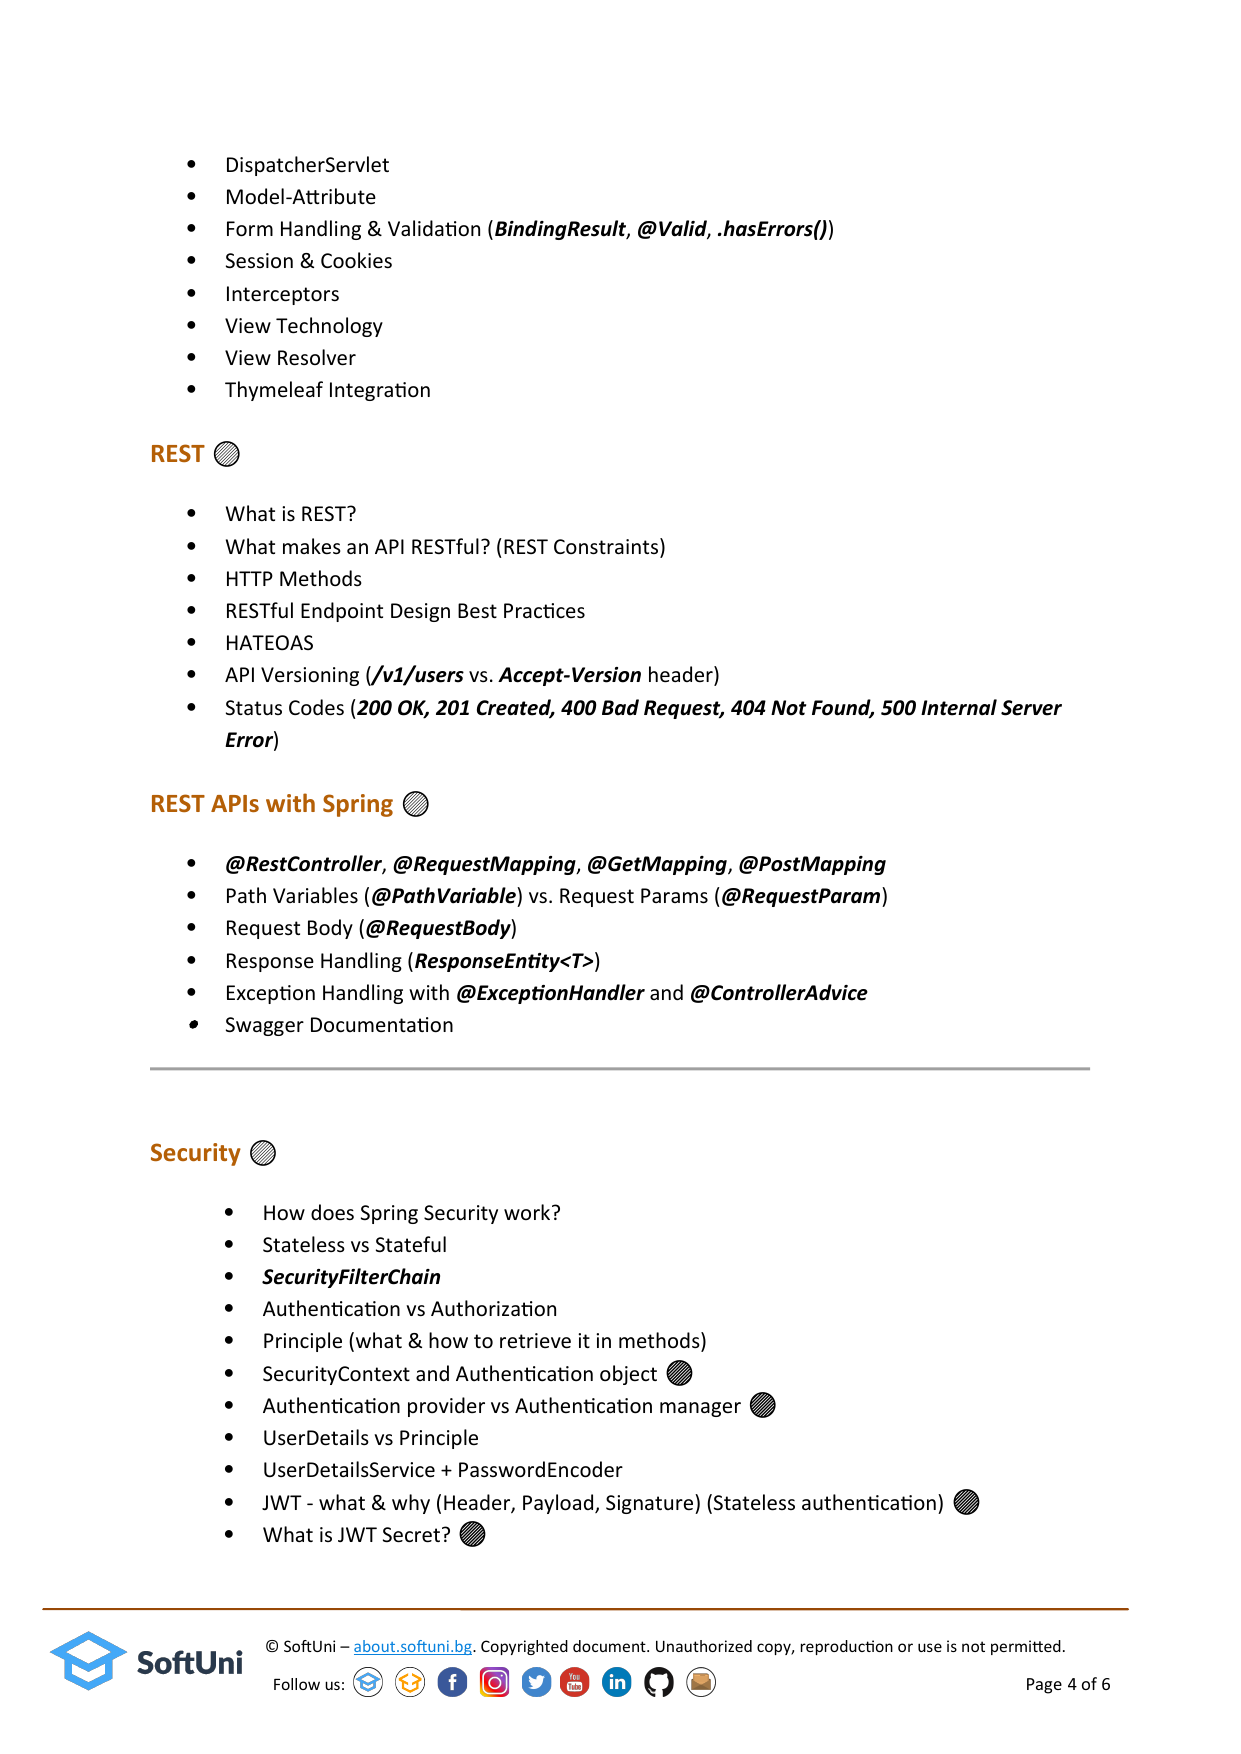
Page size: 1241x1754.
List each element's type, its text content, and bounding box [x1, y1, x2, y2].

list What is JWT Secret? 🔴 [225, 1520, 1090, 1548]
picture [560, 1667, 590, 1697]
list Response Handling (ResponseEntity<T>) [187, 946, 1090, 974]
list UserDetailsService + PasswordEncoder [225, 1455, 1090, 1483]
list DispatcherServlet [187, 150, 1090, 178]
list @RestController, @RequestMapping, @GetMapping, @PostMapping [187, 849, 1090, 877]
list UserDetails vs Principle [225, 1423, 1090, 1451]
list SecurityFilterChain [225, 1262, 1090, 1290]
list Model-Attribute [187, 182, 1090, 210]
list Principle (what & how to retrieve it in methods) [225, 1327, 1090, 1355]
list Session & Cookies [187, 247, 1090, 274]
list Authentication vs Authorization [225, 1294, 1090, 1322]
list API Versioning (/v1/users vs. Accept-Version header) [187, 661, 1090, 688]
list What makes an API RESTful? (REST Constraints) [187, 532, 1090, 560]
list What is REST? [187, 499, 1090, 528]
picture [43, 1625, 249, 1696]
picture [623, 1667, 632, 1676]
list Swagger Documentation [187, 1010, 1090, 1038]
list Authentication provider vs Authentication manager 🔴 [225, 1391, 1090, 1419]
subtitle REST 🟢 [150, 437, 1090, 470]
picture [623, 1688, 632, 1697]
list Form Handling & Validation (BindingResult, @Valid, .hasErrors()) [187, 214, 1090, 242]
subtitle REST APIs with Spring 🟢 [150, 786, 1090, 819]
list SecurityContext and Authentication object 🔴 [225, 1359, 1090, 1387]
subtitle Security 🟢 [150, 1135, 1090, 1168]
list RESTful Endpoint Design Best Practices [187, 596, 1090, 624]
picture [616, 1679, 625, 1689]
picture [602, 1667, 611, 1676]
picture [437, 1667, 468, 1697]
list How does Spring Security work? [225, 1198, 1090, 1226]
list Exception Handling with @ExceptionHandler and @ControllerAdvice [187, 978, 1090, 1006]
picture [522, 1667, 552, 1697]
list Status Codes (200 OK, 201 Created, 400 Bad Request, 404 Not Found, 500 Internal Server Error) [187, 693, 1090, 753]
list View Resolver [187, 343, 1090, 371]
picture [686, 1667, 716, 1697]
picture [479, 1667, 510, 1697]
list HTTP Methods [187, 564, 1090, 592]
list JWT - what & why (Header, Payload, Signature) (Stateless authentication) 🔴 [225, 1488, 1090, 1516]
list Thymeleaf Integration [187, 375, 1090, 403]
list Request Body (@RequestBody) [187, 913, 1090, 942]
list HATEOAS [187, 628, 1090, 656]
picture [644, 1667, 674, 1697]
picture [395, 1667, 425, 1697]
list Path Variables (@PathVariable) vs. Request Params (@RequestParam) [187, 881, 1090, 909]
list View Technology [187, 311, 1090, 339]
picture [602, 1688, 611, 1697]
list Stateless vs Stateful [225, 1230, 1090, 1258]
list Interceptors [187, 279, 1090, 307]
picture [353, 1667, 383, 1697]
